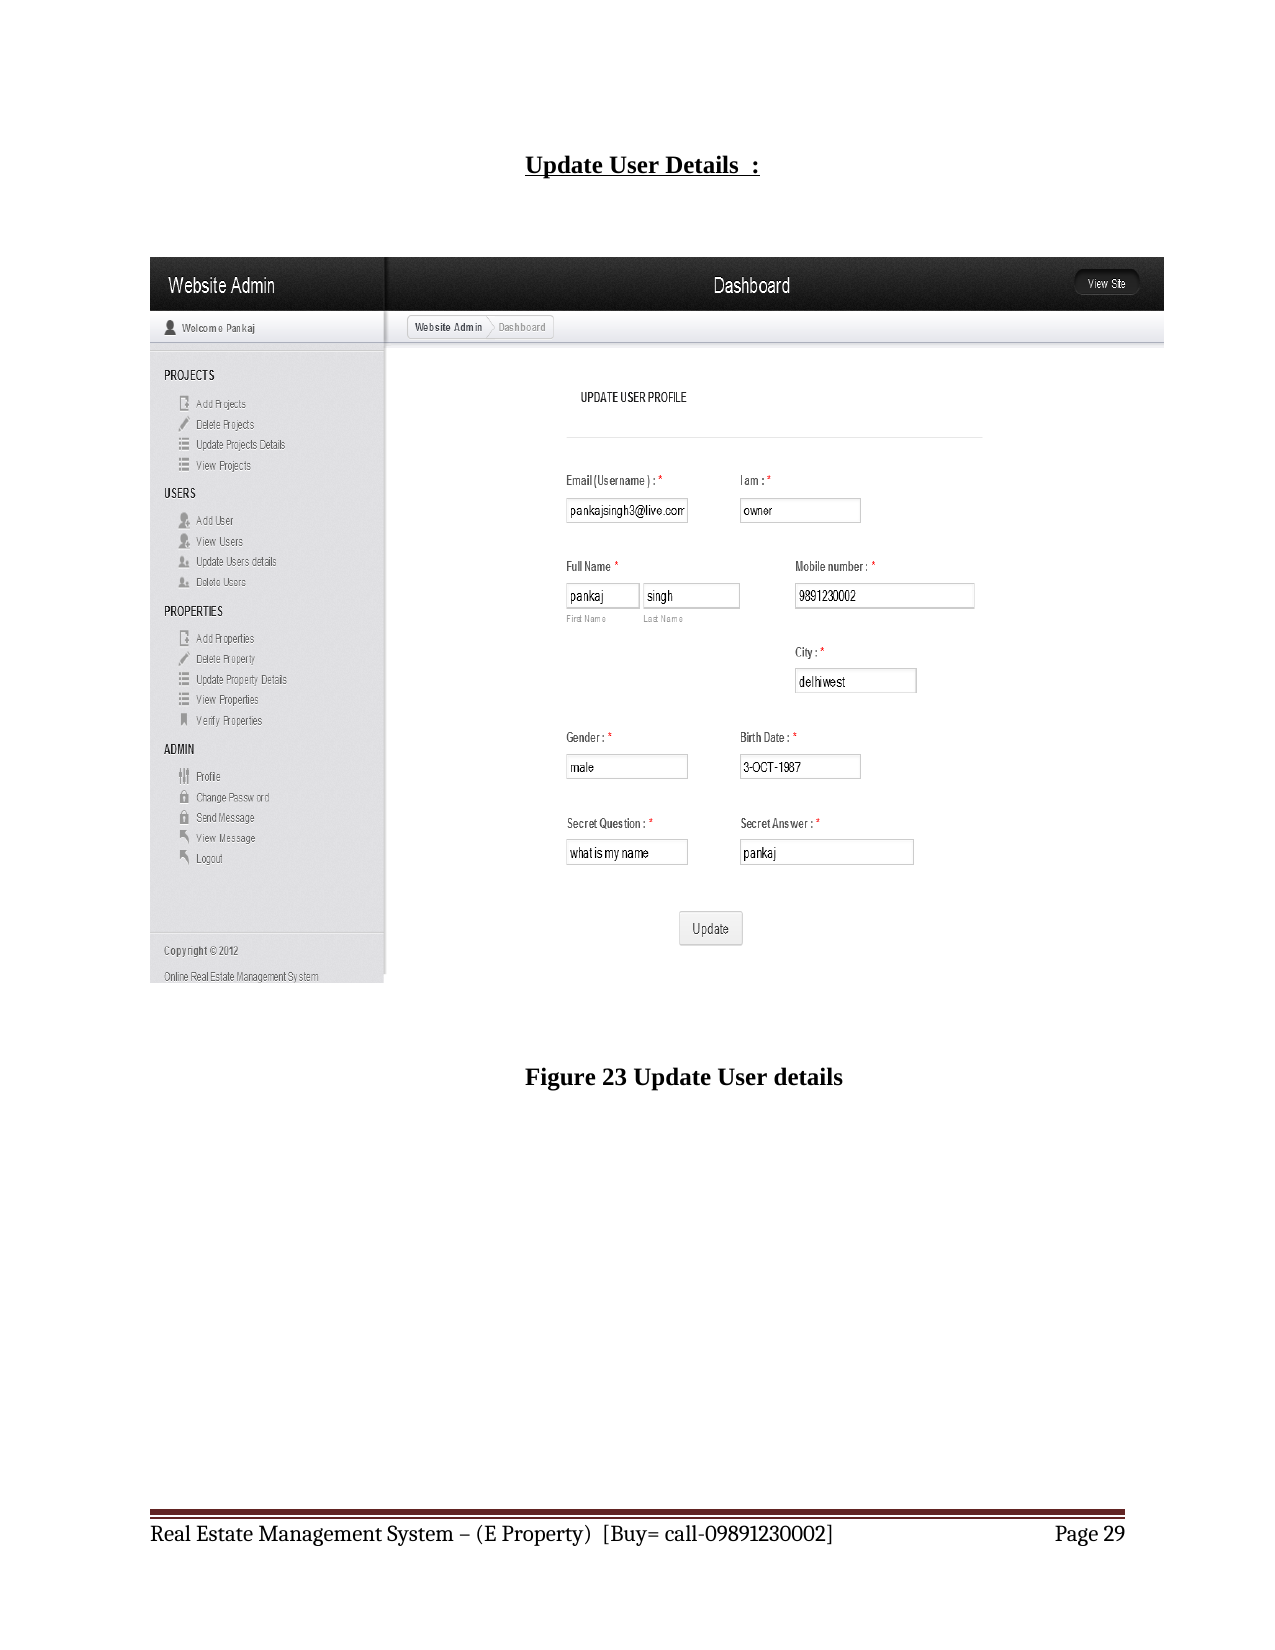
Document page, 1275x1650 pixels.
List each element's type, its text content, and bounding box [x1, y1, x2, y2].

picture [150, 257, 1164, 983]
text Figure 23 Update User details [450, 1062, 1125, 1090]
text Figure 22 Add New User Update User Details : [450, 150, 1125, 179]
